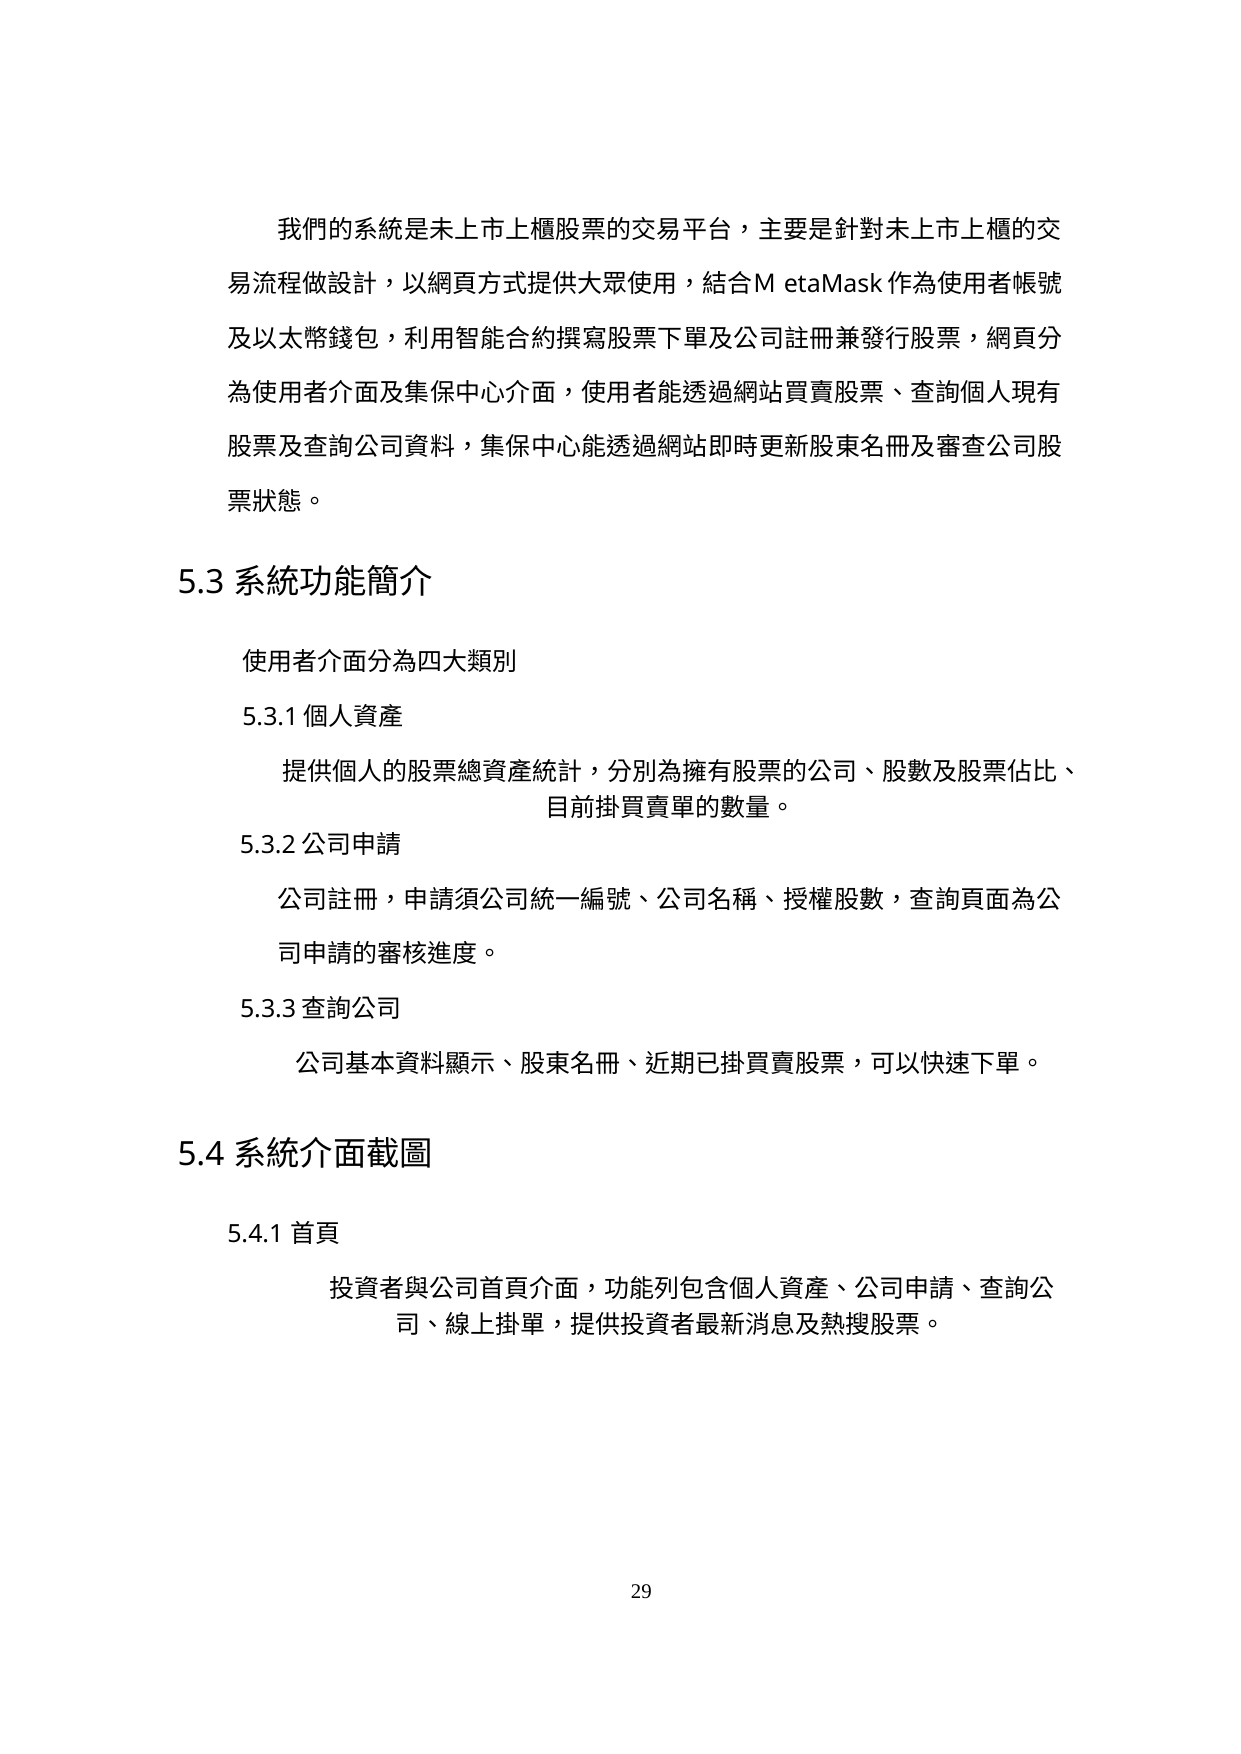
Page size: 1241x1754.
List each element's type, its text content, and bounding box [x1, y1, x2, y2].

text 投資者與公司首頁介面，功能列包含個人資產、公司申請、查詢公司、線上掛單，提供投資者最新消息及熱搜股票。 [277, 1269, 1063, 1341]
text 公司基本資料顯示、股東名冊、近期已掛買賣股票，可以快速下單。 [277, 1043, 1063, 1080]
text 5.4 系統介面截圖 [177, 1114, 1063, 1189]
text 提供個人的股票總資產統計，分別為擁有股票的公司、股數及股票佔比、目前掛買賣單的數量。 [277, 751, 1063, 823]
list 使用者介面分為四大類別 [192, 641, 1063, 677]
text 5.3.2公司申請 [177, 823, 1063, 861]
list 我們的系統是未上市上櫃股票的交易平台，主要是針對未上市上櫃的交易流程做設計，以網頁方式提供大眾使用，結合ＭetaMask作為使用者帳號及以太幣錢包，利用智能合約撰寫股票下單及公司註冊兼發行股票，網頁分為使用者介面及集保中心介面，使用者能透過網站買賣股票、查詢個人現有股票及查詢公司資料，集保中心能透過網站即時更新股東名冊及審查公司股票狀態。 [227, 209, 1063, 517]
text 5.3.3查詢公司 [177, 988, 1063, 1025]
text 5.3 系統功能簡介 [177, 542, 1063, 617]
text 5.3.1個人資產 [192, 695, 1063, 733]
text 5.4.1 首頁 [177, 1213, 1063, 1251]
list 公司註冊，申請須公司統一編號、公司名稱、授權股數，查詢頁面為公司申請的審核進度。 [277, 879, 1063, 970]
